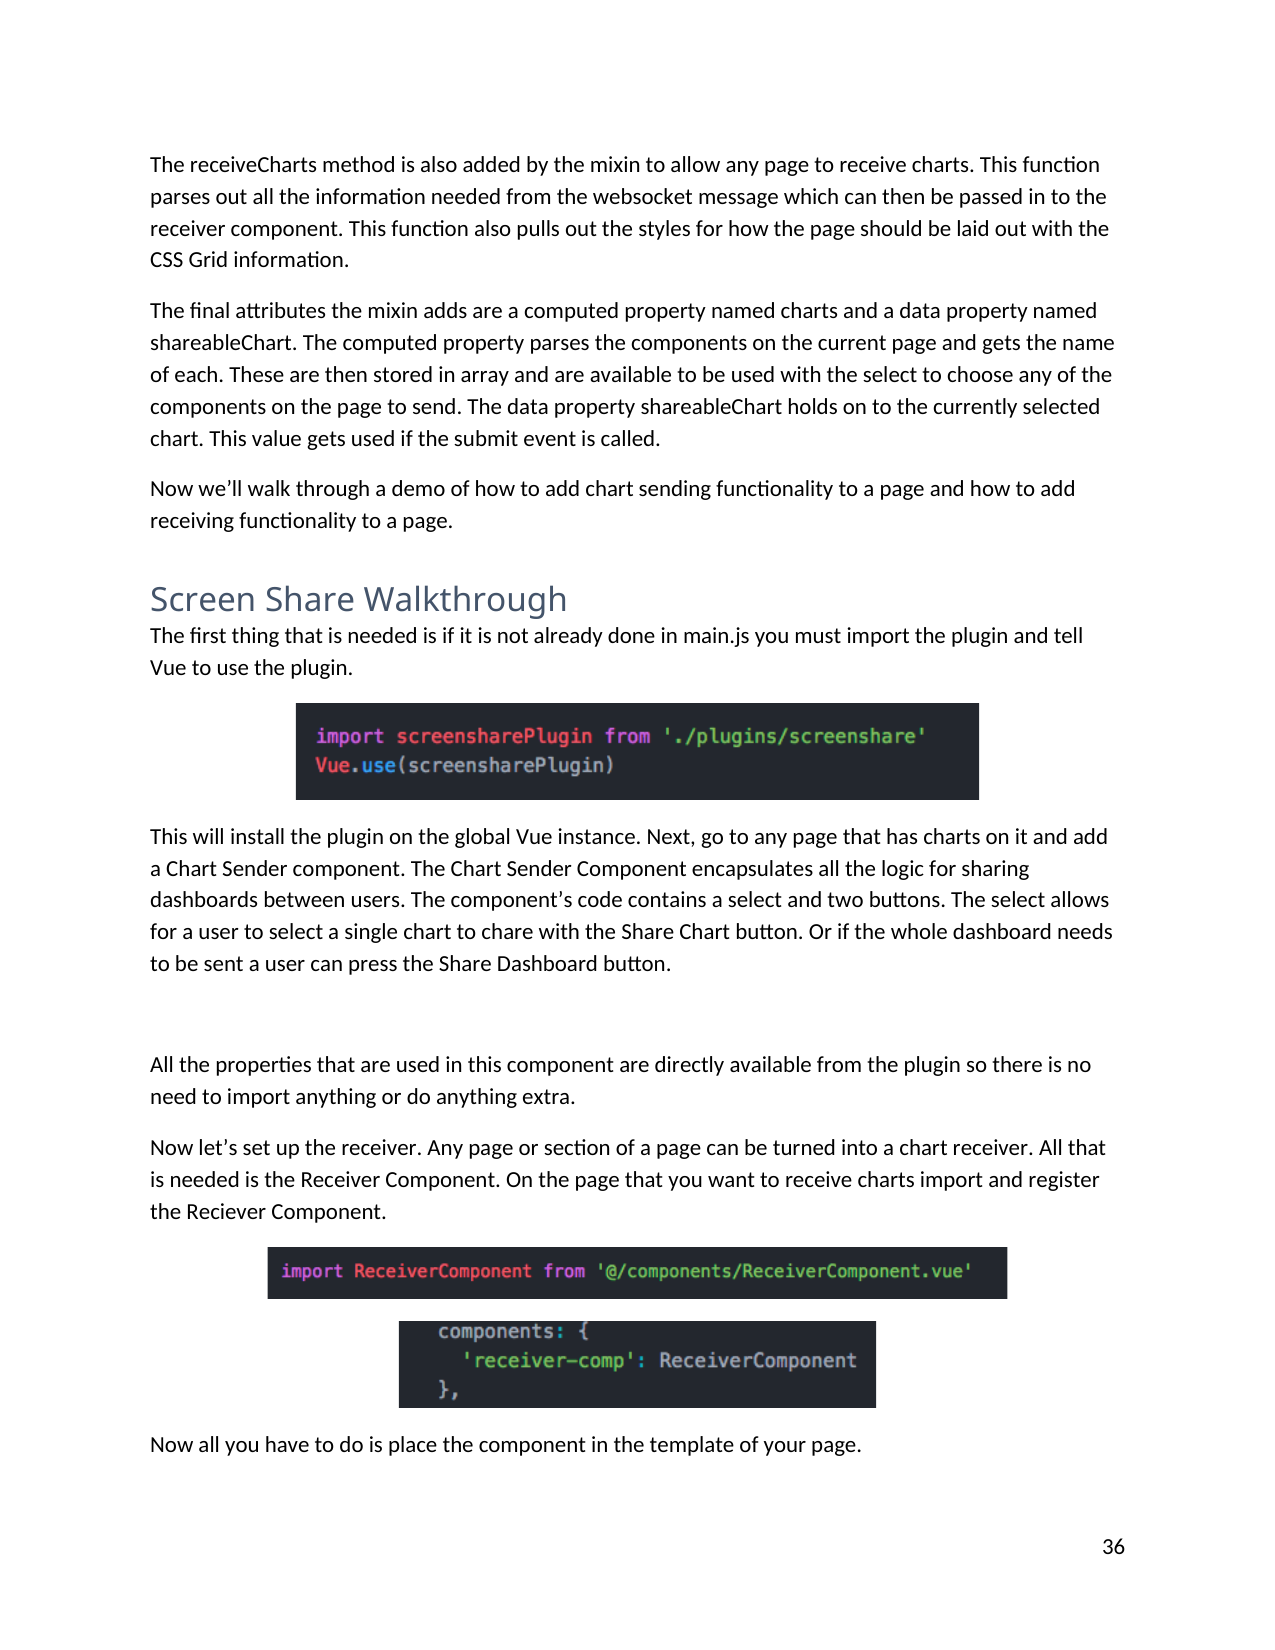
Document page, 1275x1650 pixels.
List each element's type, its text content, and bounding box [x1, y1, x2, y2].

picture [267, 1247, 1008, 1299]
text The first thing that is needed is if it is not already done in main.js you must import the plugin and tell Vue to use the plugin. [150, 621, 1125, 681]
picture [295, 703, 980, 800]
text All the properties that are used in this component are directly available from the plugin so there is no need to import anything or do anything extra. [150, 1051, 1125, 1110]
text The receiveCharts method is also added by the mixin to allow any page to receive charts. This function parses out all the information needed from the websocket message which can then be passed in to the receiver component. This function also pulls out the styles for how the page should be laid out with the CSS Grid information. [150, 150, 1125, 274]
text Now all you have to do is place the component in the template of your page. [150, 1430, 1125, 1458]
text Now let’s set up the receiver. Any page or section of a page can be turned into a chart receiver. All that is needed is the Receiver Component. On the page that you want to receive charts import and register the Reciever Component. [150, 1133, 1125, 1225]
text The final attributes the mixin adds are a computed property named charts and a data property named shareableChart. The computed property parses the components on the current page and gets the name of each. These are then stored in array and are available to be used with the select to choose any of the components on the page to send. The data property shareableChart holds on to the currently selected chart. This value gets used if the submit event is called. [150, 296, 1125, 452]
text Now we’ll walk through a demo of how to add chart sending functionality to a page and how to add receiving functionality to a page. [150, 474, 1125, 534]
picture [398, 1321, 877, 1408]
subtitle Screen Share Walkthrough [150, 576, 1125, 621]
text This will install the plugin on the global Vue instance. Next, go to any page that has charts on it and add a Chart Sender component. The Chart Sender Component encapsulates all the logic for sharing dashboards between users. The component’s code contains a select and two buttons. The select allows for a user to select a single chart to chare with the Share Chart button. Or if the whole dashboard needs to be sent a user can press the Share Dashboard button. [150, 822, 1125, 977]
